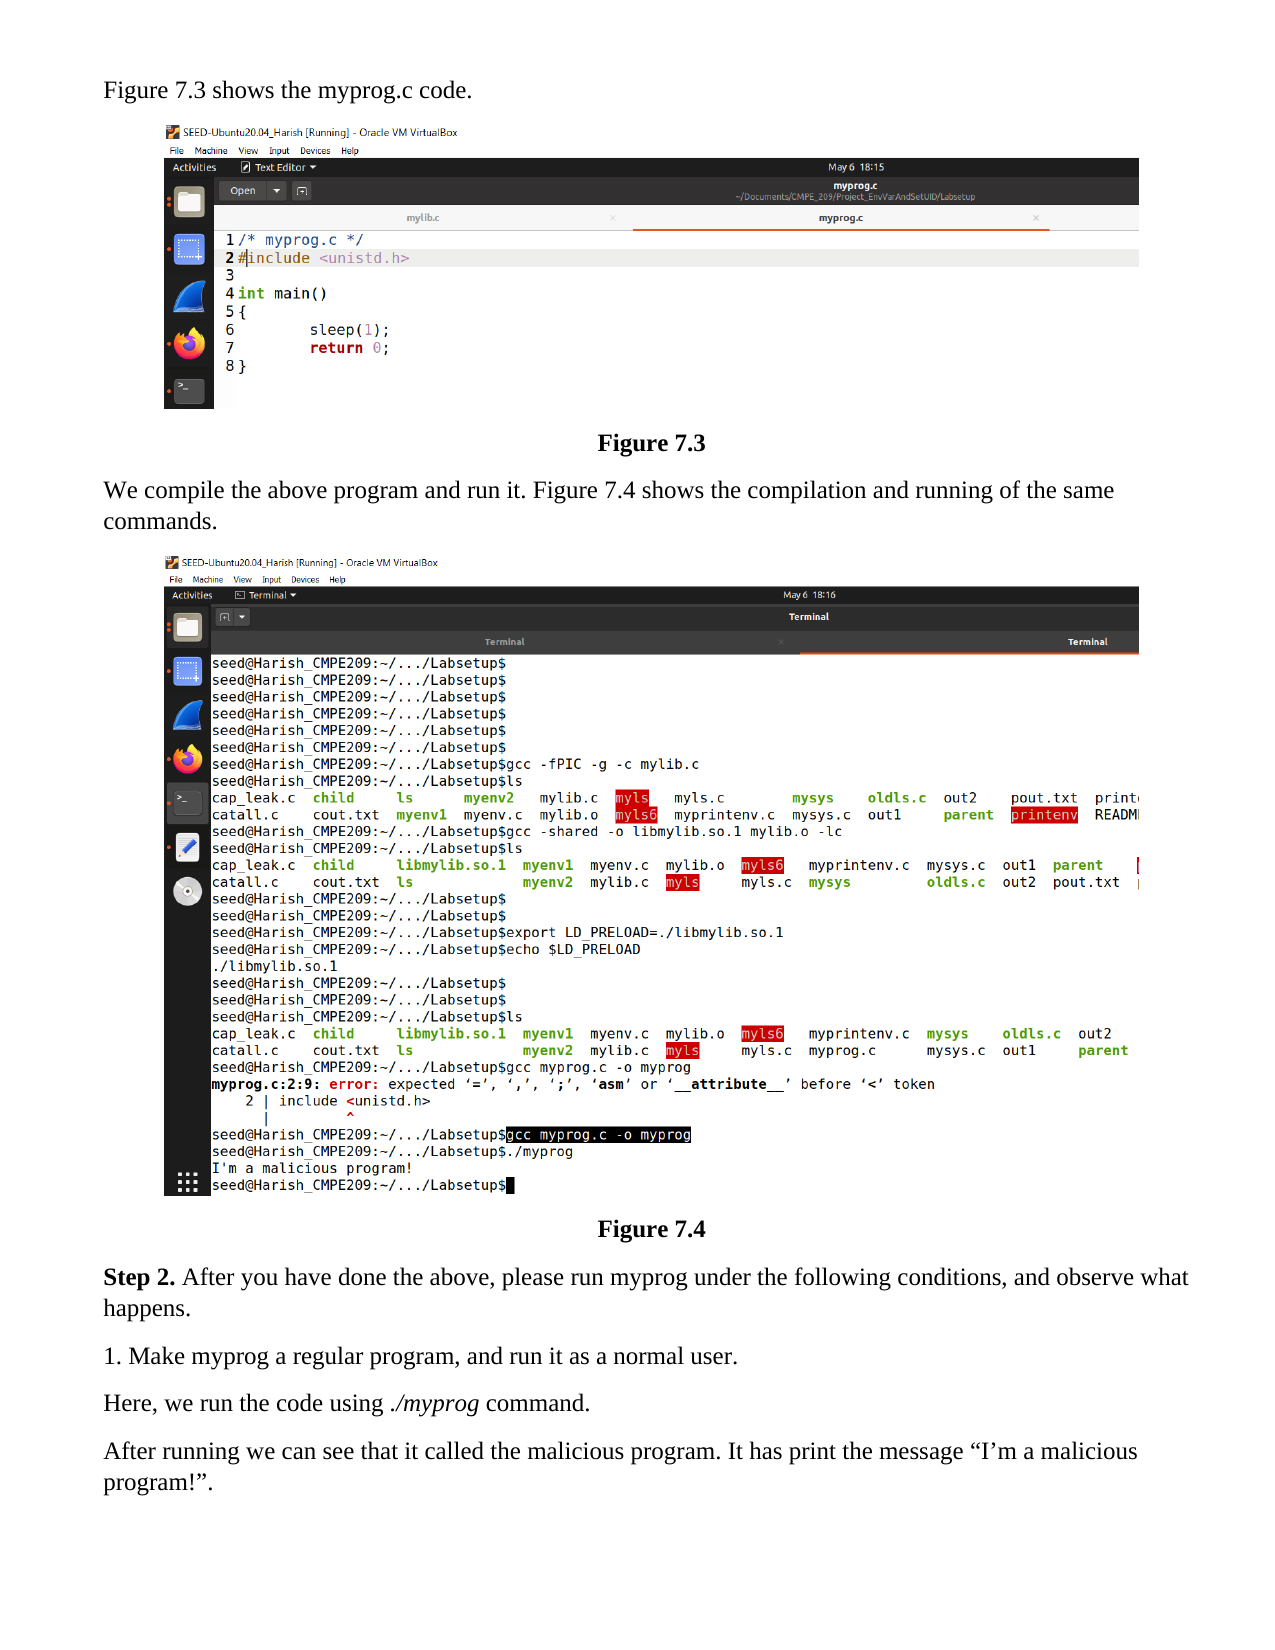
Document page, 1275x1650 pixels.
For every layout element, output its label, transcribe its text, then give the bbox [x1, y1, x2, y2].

picture [164, 554, 1139, 1196]
text After running we can see that it called the malicious program. It has print the message “I’m a malicious program!”. [103, 1436, 1200, 1496]
text Here, we run the code using ./myprog command. [103, 1388, 1200, 1417]
text Figure 7.3 [103, 428, 1200, 456]
text 1. Make myprog a regular program, and run it as a normal user. [103, 1341, 1200, 1369]
text Step 2. After you have done the above, please run myprog under the following conditions, and observe what happens. [103, 1262, 1200, 1322]
text Figure 7.3 shows the myprog.c code. [103, 75, 1200, 104]
text Figure 7.4 [103, 1214, 1200, 1243]
picture [164, 122, 1139, 409]
text We compile the above program and run it. Figure 7.4 shows the compilation and running of the same commands. [103, 475, 1200, 535]
